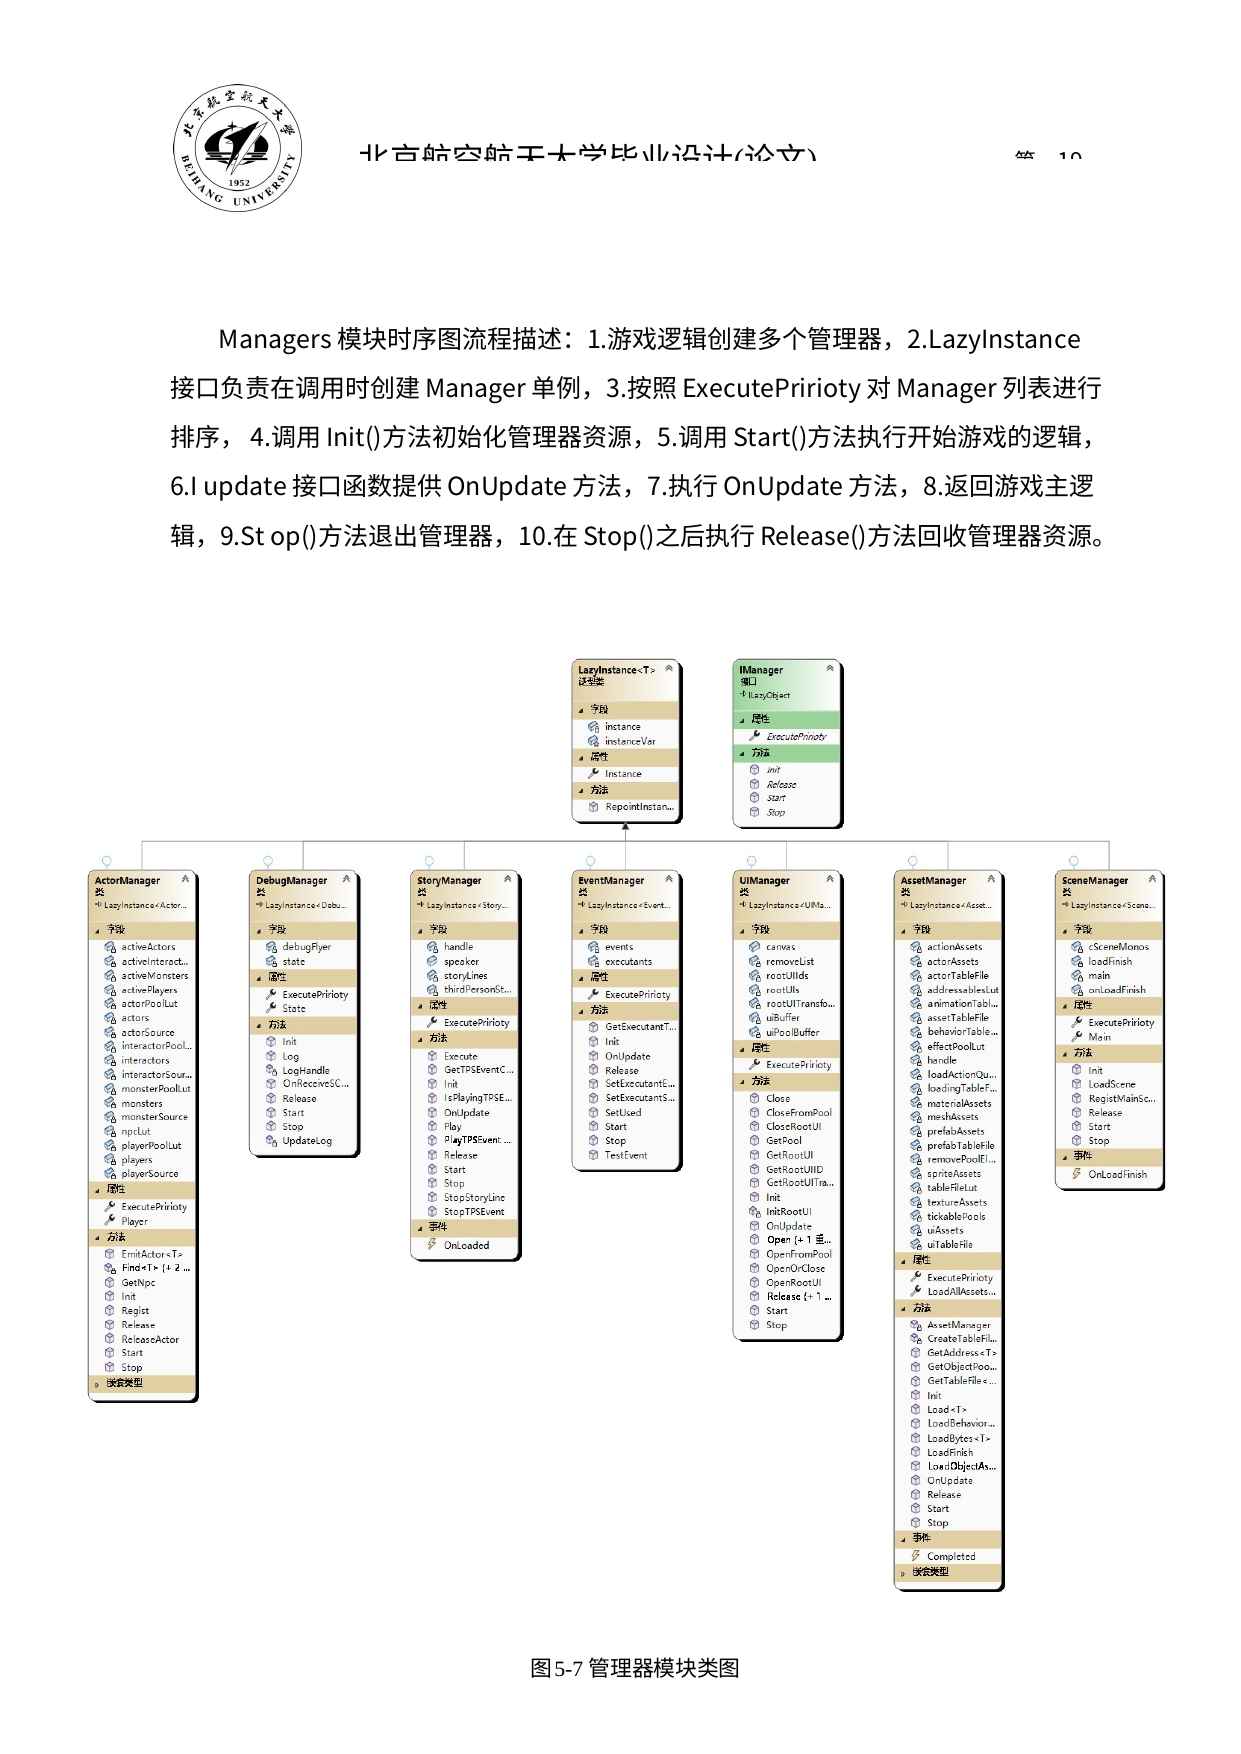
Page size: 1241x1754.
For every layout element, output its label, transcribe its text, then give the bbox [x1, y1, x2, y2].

text Managers模块时序图流程描述：1.游戏逻辑创建多个管理器，2.LazyInstance接口负责在调用时创建Manager单例，3.按照ExecutePririoty对Manager列表进行排序， 4.调用Init()方法初始化管理器资源，5.调用Start()方法执行开始游戏的逻辑，6.I update接口函数提供OnUpdate方法，7.执行OnUpdate方法，8.返回游戏主逻辑，9.St op()方法退出管理器，10.在Stop()之后执行Release()方法回收管理器资源。 [170, 319, 1108, 552]
picture [173, 84, 302, 212]
text 图 5-7 管理器模块类图 [88, 1651, 1183, 1682]
picture [87, 658, 1166, 1592]
